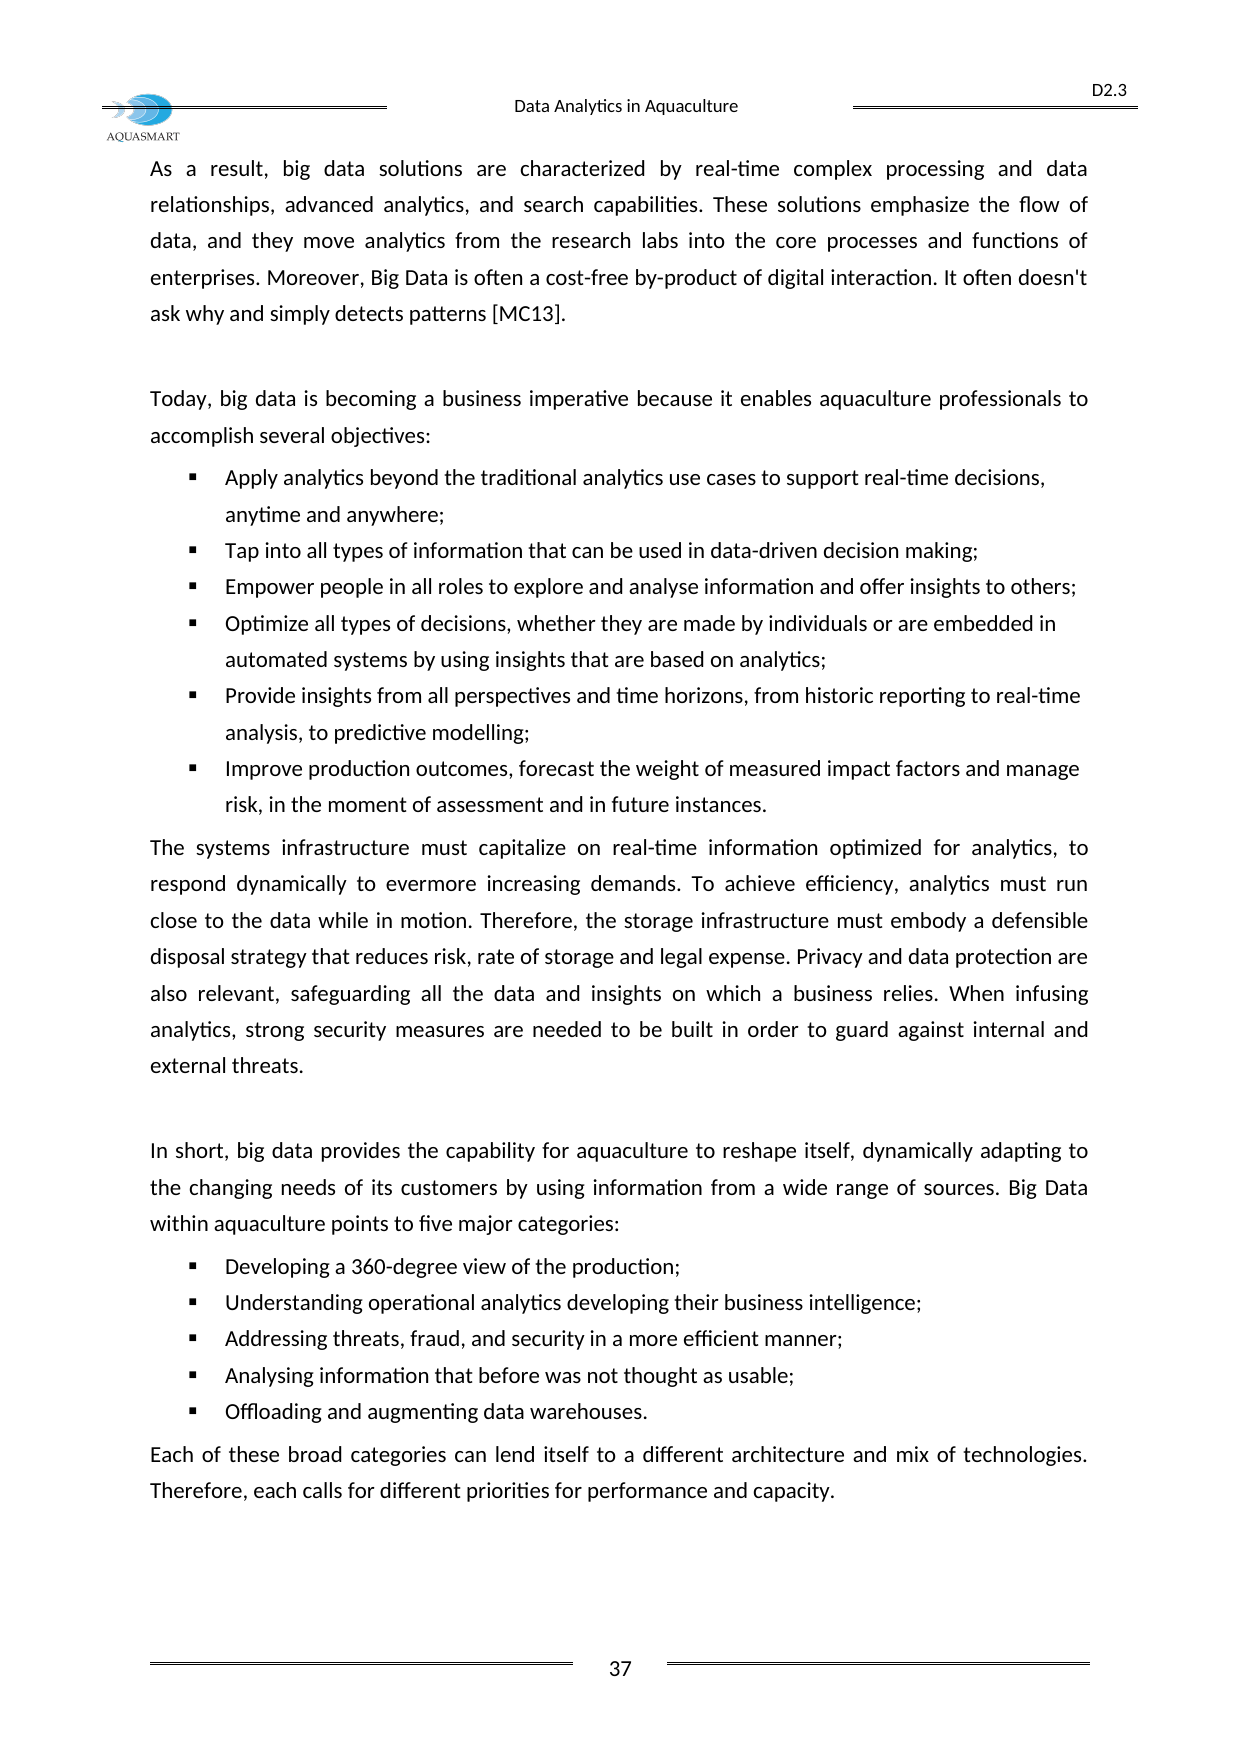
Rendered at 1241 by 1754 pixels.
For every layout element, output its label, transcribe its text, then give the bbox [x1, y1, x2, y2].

text The systems infrastructure must capitalize on real-time information optimized for analytics, to respond dynamically to evermore increasing demands. To achieve efficiency, analytics must run close to the data while in motion. Therefore, the storage infrastructure must embody a defensible disposal strategy that reduces risk, rate of storage and legal expense. Privacy and data protection are also relevant, safeguarding all the data and insights on which a business relies. When infusing analytics, strong security measures are needed to be built in order to guard against internal and external threats. [150, 833, 1090, 1079]
text In short, big data provides the capability for aquaculture to reshape itself, dynamically adapting to the changing needs of its customers by using information from a wide range of sources. Big Data within aquaculture points to five major categories: [150, 1137, 1090, 1237]
list Offloading and augmenting data warehouses. [187, 1397, 1090, 1425]
list Analysing information that before was not thought as usable; [187, 1361, 1090, 1389]
text Today, big data is becoming a business imperative because it enables aquaculture professionals to accomplish several objectives: [150, 384, 1090, 449]
list Provide insights from all perspectives and time horizons, from historic reporting to real-time analysis, to predictive modelling; [187, 682, 1090, 746]
list Developing a 360-degree view of the production; [187, 1252, 1090, 1280]
list Understanding operational analytics developing their business intelligence; [187, 1288, 1090, 1316]
list Improve production outcomes, forecast the weight of measured impact factors and manage risk, in the moment of assessment and in future instances. [187, 754, 1090, 819]
list Apply analytics beyond the traditional analytics use cases to support real-time decisions, anytime and anywhere; [187, 463, 1090, 528]
text Each of these broad categories can lend itself to a different architecture and mix of technologies. Therefore, each calls for different priorities for performance and capacity. [150, 1440, 1090, 1504]
list Addressing threats, fraud, and security in a more efficient manner; [187, 1324, 1090, 1353]
list Tap into all types of information that can be used in data-driven decision making; [187, 536, 1090, 564]
list Empower people in all roles to explore and analyse information and offer insights to others; [187, 572, 1090, 601]
text As a result, big data solutions are characterized by real-time complex processing and data relationships, advanced analytics, and search capabilities. These solutions emphasize the flow of data, and they move analytics from the research labs into the core processes and functions of enterprises. Moreover, Big Data is often a cost-free by-product of digital interaction. It often doesn't ask why and simply detects patterns [MC13]. [150, 154, 1090, 327]
list Optimize all types of decisions, whether they are made by individuals or are embedded in automated systems by using insights that are based on analytics; [187, 609, 1090, 673]
